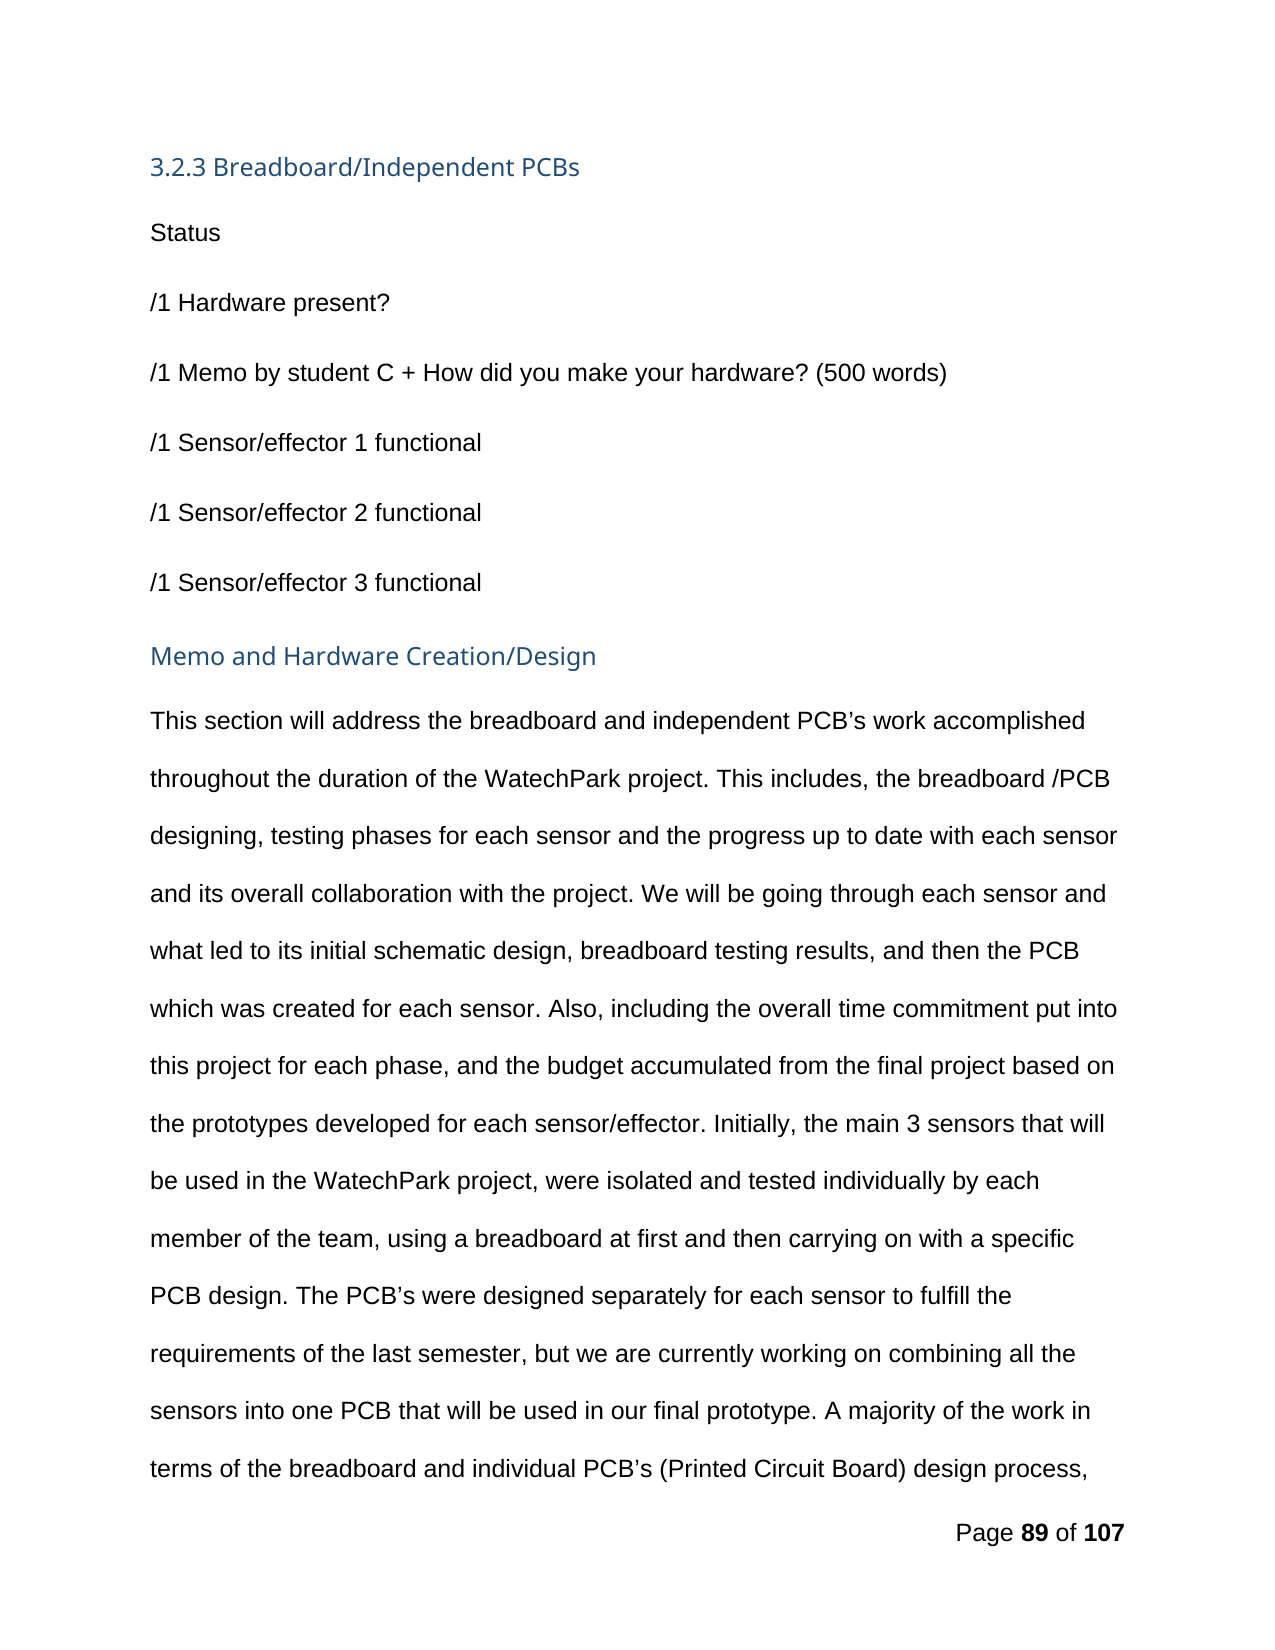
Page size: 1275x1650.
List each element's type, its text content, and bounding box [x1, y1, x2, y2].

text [150, 706, 1125, 1482]
text /1 Sensor/effector 1 functional [150, 428, 1125, 457]
text /1 Memo by student C + How did you make your hardware? (500 words) [150, 358, 1125, 387]
text /1 Sensor/effector 2 functional [150, 498, 1125, 527]
subtitle Memo and Hardware Creation/Design [150, 638, 1125, 672]
text /1 Sensor/effector 3 functional [150, 568, 1125, 597]
subtitle 3.2.3 Breadboard/Independent PCBs [150, 150, 1125, 184]
text Status [150, 218, 1125, 247]
text /1 Hardware present? [150, 288, 1125, 317]
